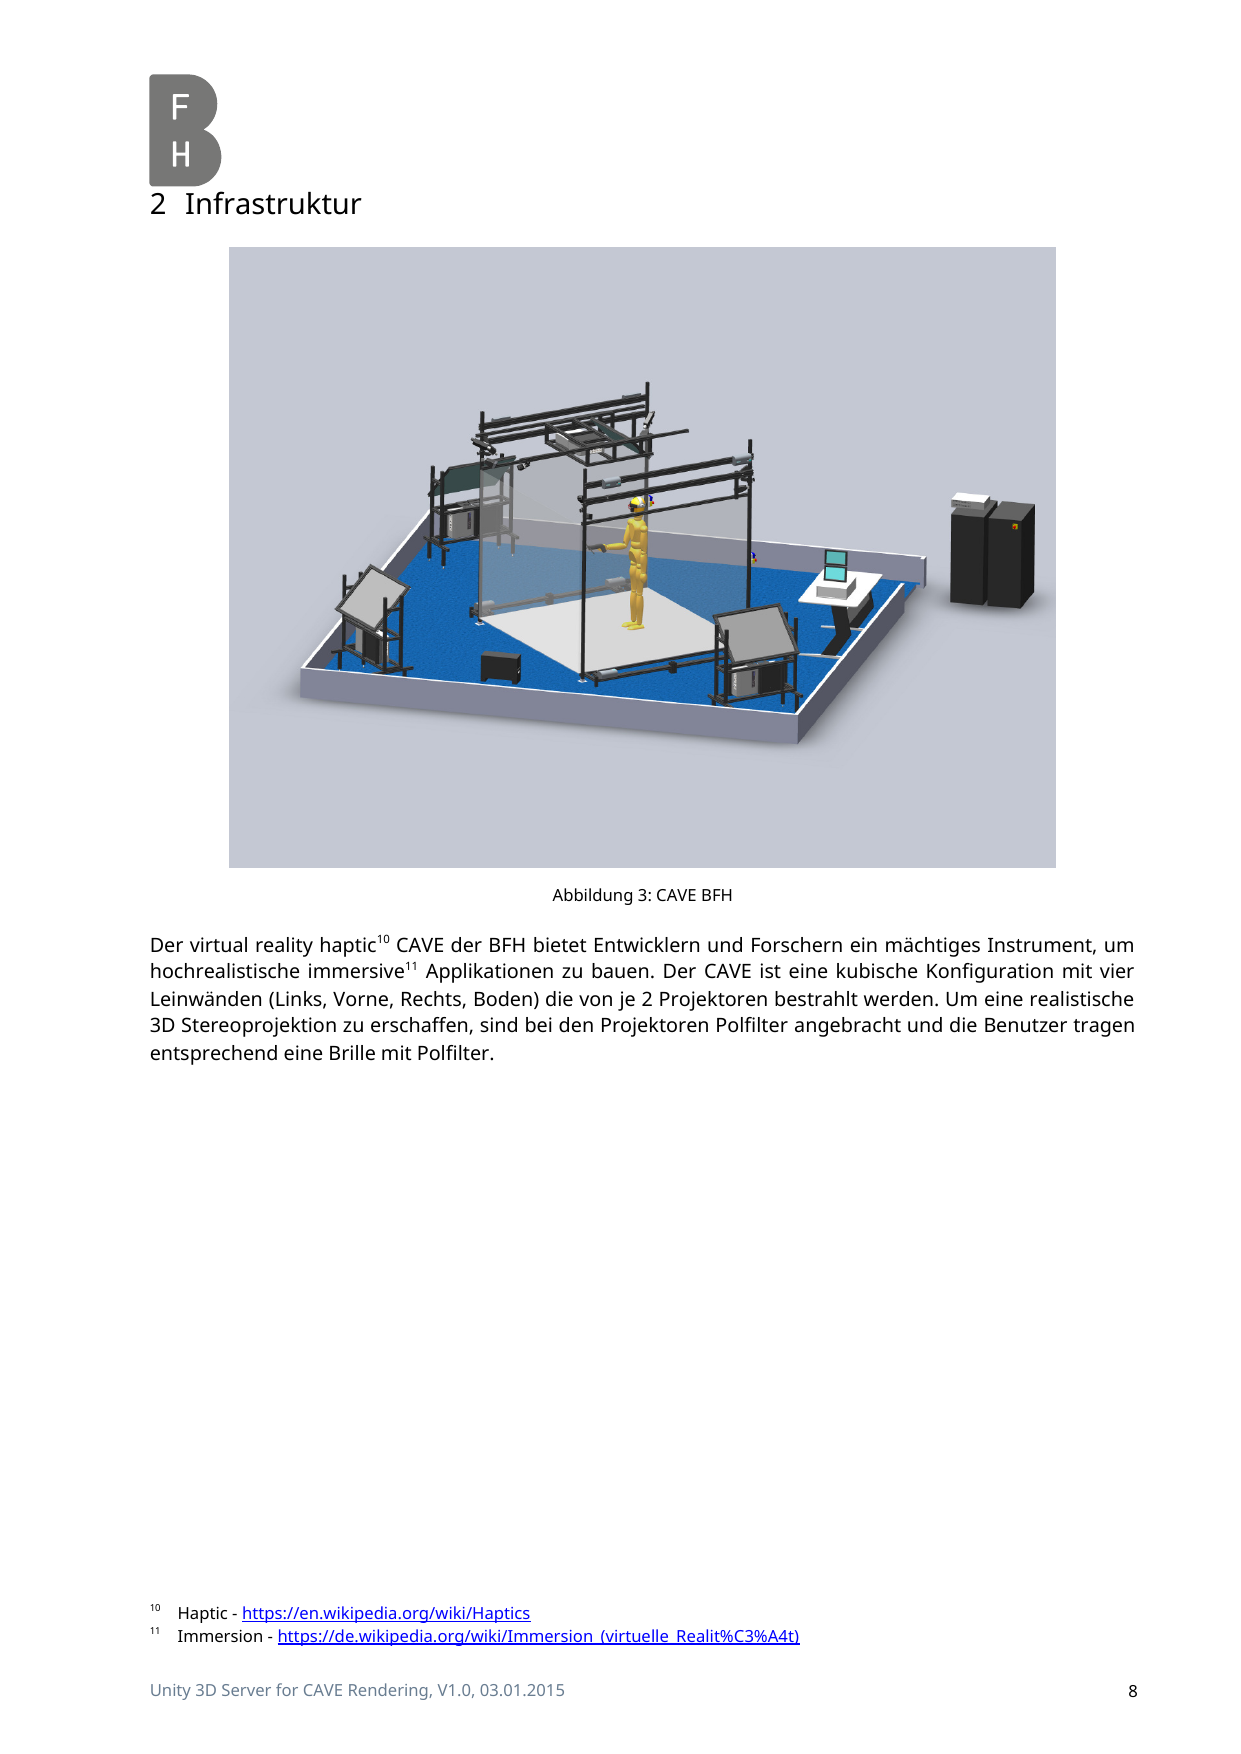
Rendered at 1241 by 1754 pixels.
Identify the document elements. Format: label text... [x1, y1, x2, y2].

picture [229, 247, 1056, 868]
subtitle Infrastruktur [149, 183, 1136, 223]
text Der virtual reality haptic CAVE der BFH bietet Entwicklern und Forschern ein mächtiges Instrument, um hochrealistische immersive Applikationen zu bauen. Der CAVE ist eine kubische Konfiguration mit vier Leinwänden (Links, Vorne, Rechts, Boden) die von je 2 Projektoren bestrahlt werden. Um eine realistische 3D Stereoprojektion zu erschaffen, sind bei den Projektoren Polfilter angebracht und die Benutzer tragen entsprechend eine Brille mit Polfilter. [149, 931, 1136, 1066]
